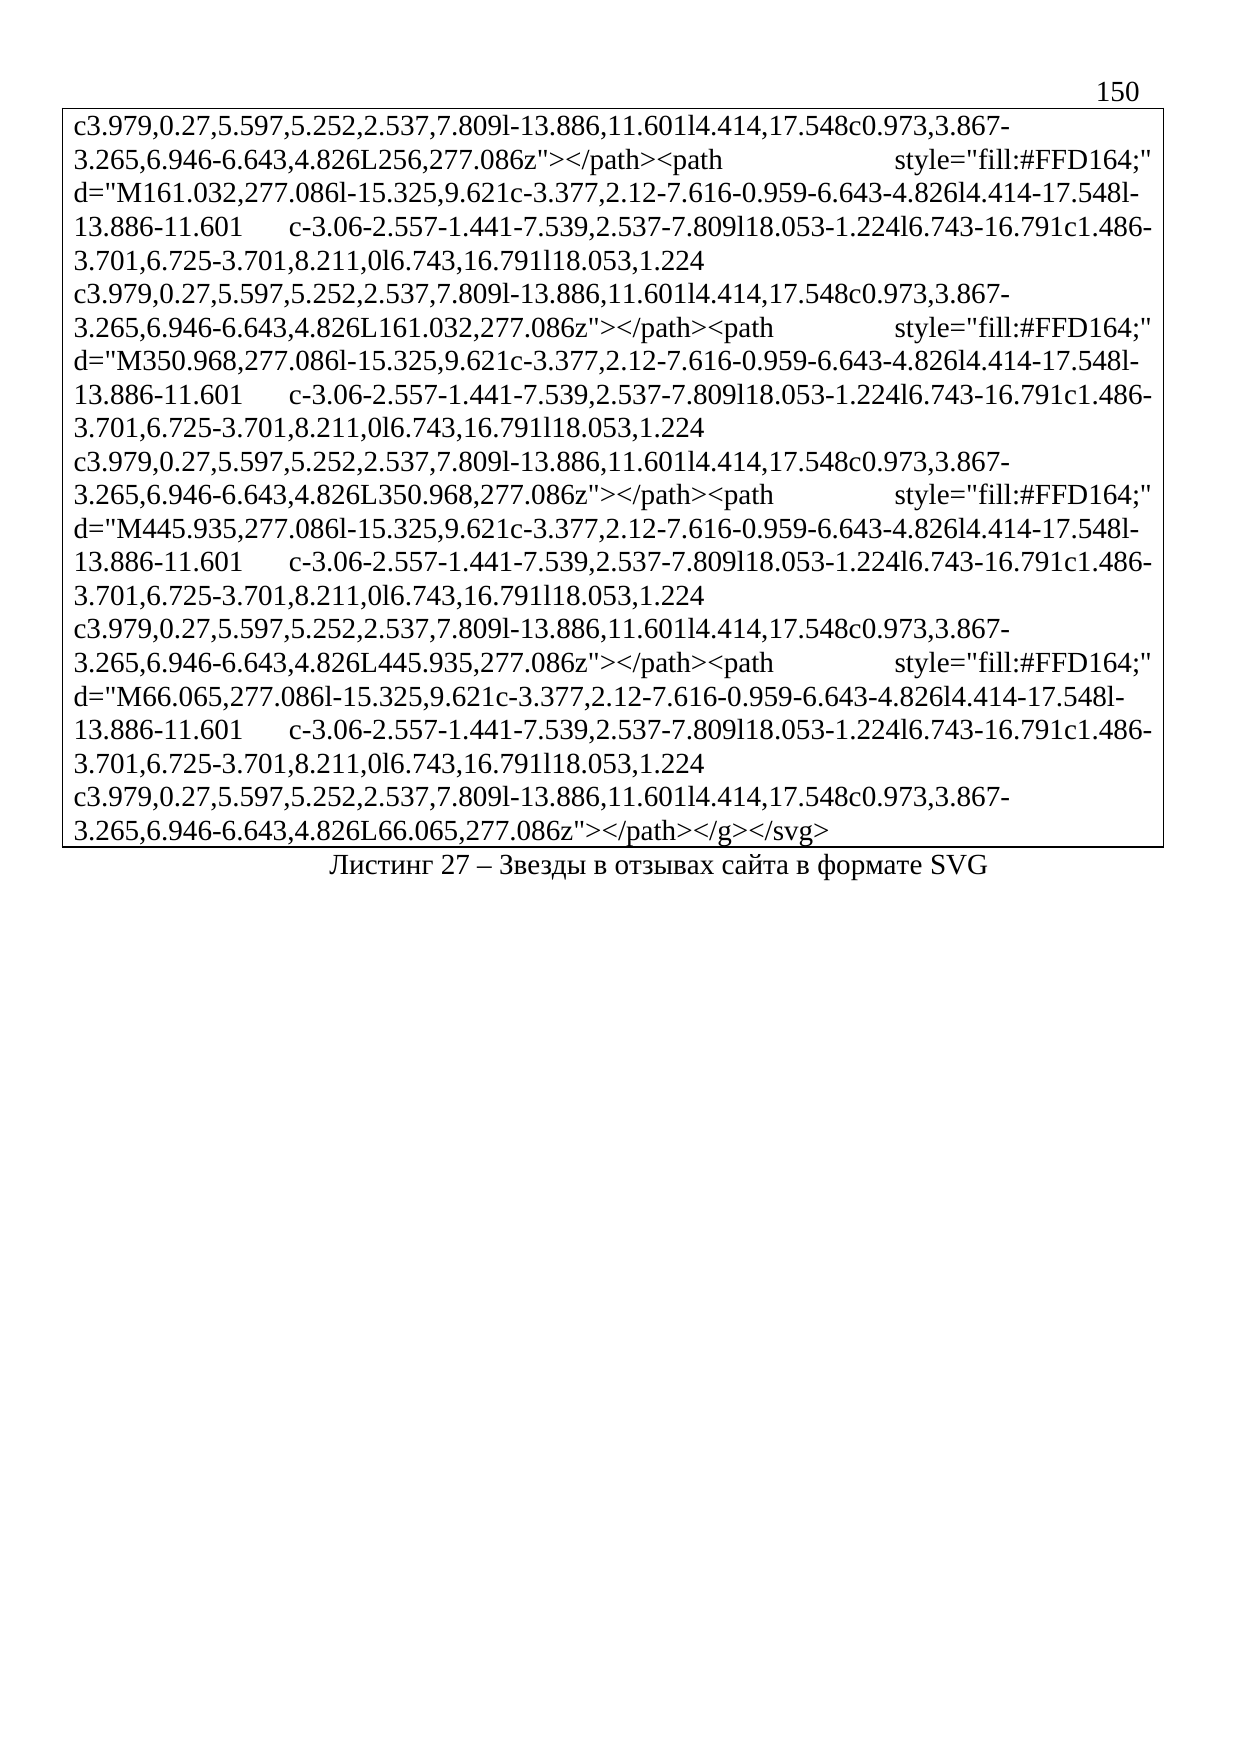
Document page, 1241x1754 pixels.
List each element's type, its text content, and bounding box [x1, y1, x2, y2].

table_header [63, 109, 1163, 846]
text Листинг 27 – Звезды в отзывах сайта в формате SVG [136, 847, 1181, 881]
